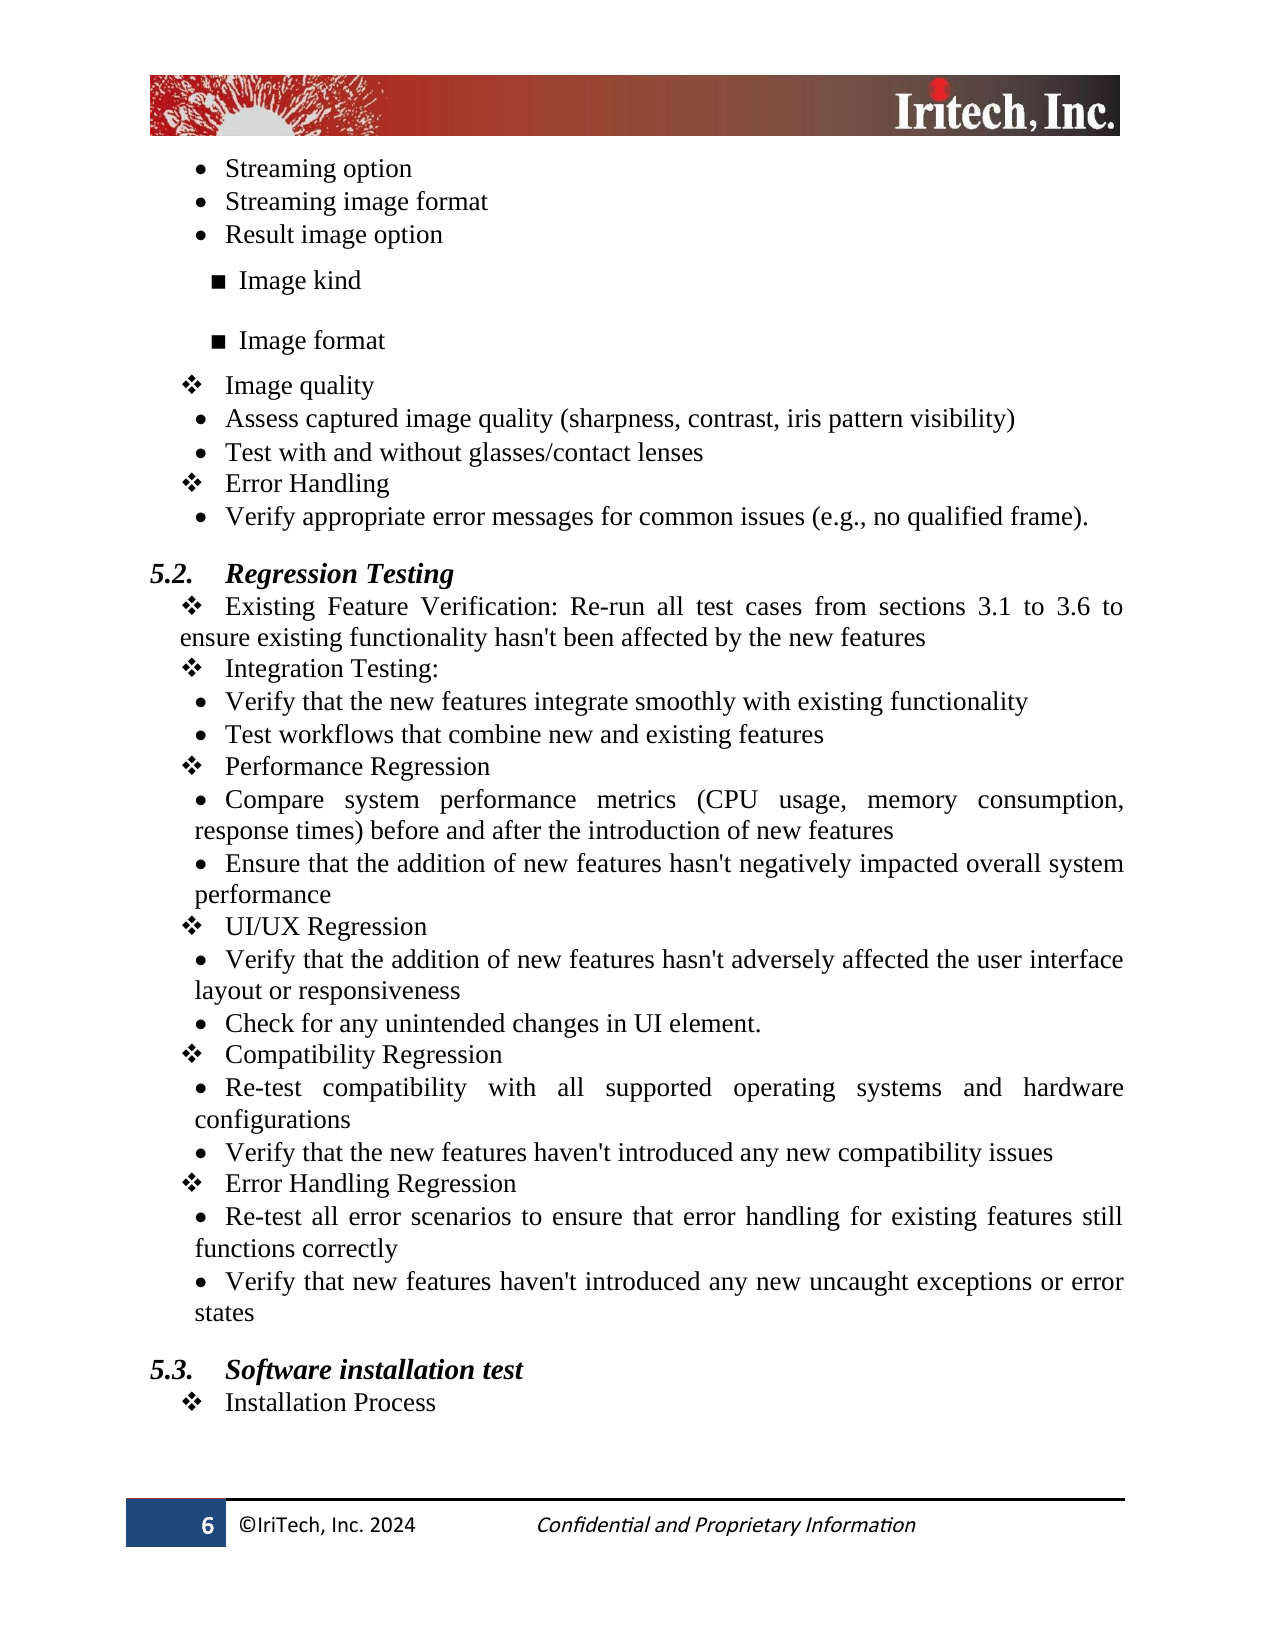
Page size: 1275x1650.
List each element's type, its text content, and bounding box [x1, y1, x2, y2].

list Installation Process [179, 1386, 1125, 1417]
list Test workflows that combine new and existing features [194, 717, 1125, 750]
list Re-test compatibility with all supported operating systems and hardware configurations [194, 1070, 1125, 1134]
list Verify that new features haven't introduced any new uncaught exceptions or error states [194, 1263, 1125, 1327]
list Check for any unintended changes in UI element. [194, 1005, 1125, 1038]
list UI/UX Regression [179, 910, 1125, 941]
list Existing Feature Verification: Re-run all test cases from sections 3.1 to 3.6 to ensure existing functionality hasn't been affected by the new features [179, 590, 1125, 652]
list Image format [209, 309, 1125, 365]
list Image quality [179, 369, 1125, 401]
list Streaming image format [194, 183, 1125, 216]
subtitle Software installation test [150, 1352, 1125, 1386]
list Verify appropriate error messages for common issues (e.g., no qualified frame). [194, 498, 1125, 531]
list Streaming option [194, 150, 1125, 183]
list Re-test all error scenarios to ensure that error handling for existing features still functions correctly [194, 1198, 1125, 1263]
list Verify that the new features haven't introduced any new compatibility issues [194, 1134, 1125, 1167]
list Test with and without glasses/contact lenses [194, 434, 1125, 467]
list Assess captured image quality (sharpness, contrast, iris pattern visibility) [194, 401, 1125, 434]
list Ensure that the addition of new features hasn't negatively impacted overall system performance [194, 845, 1125, 910]
list Result image option [194, 216, 1125, 250]
list Verify that the new features integrate smoothly with existing functionality [194, 683, 1125, 717]
list Integration Testing: [179, 652, 1125, 683]
list Error Handling Regression [179, 1167, 1125, 1198]
list Verify that the addition of new features hasn't adversely affected the user interface layout or responsiveness [194, 941, 1125, 1005]
subtitle Regression Testing [150, 556, 1125, 590]
list Compare system performance metrics (CPU usage, memory consumption, response times) before and after the introduction of new features [194, 781, 1125, 845]
list Compatibility Regression [179, 1038, 1125, 1070]
list Error Handling [179, 467, 1125, 498]
picture [150, 75, 1120, 136]
list Image kind [209, 250, 1125, 305]
list Performance Regression [179, 750, 1125, 781]
